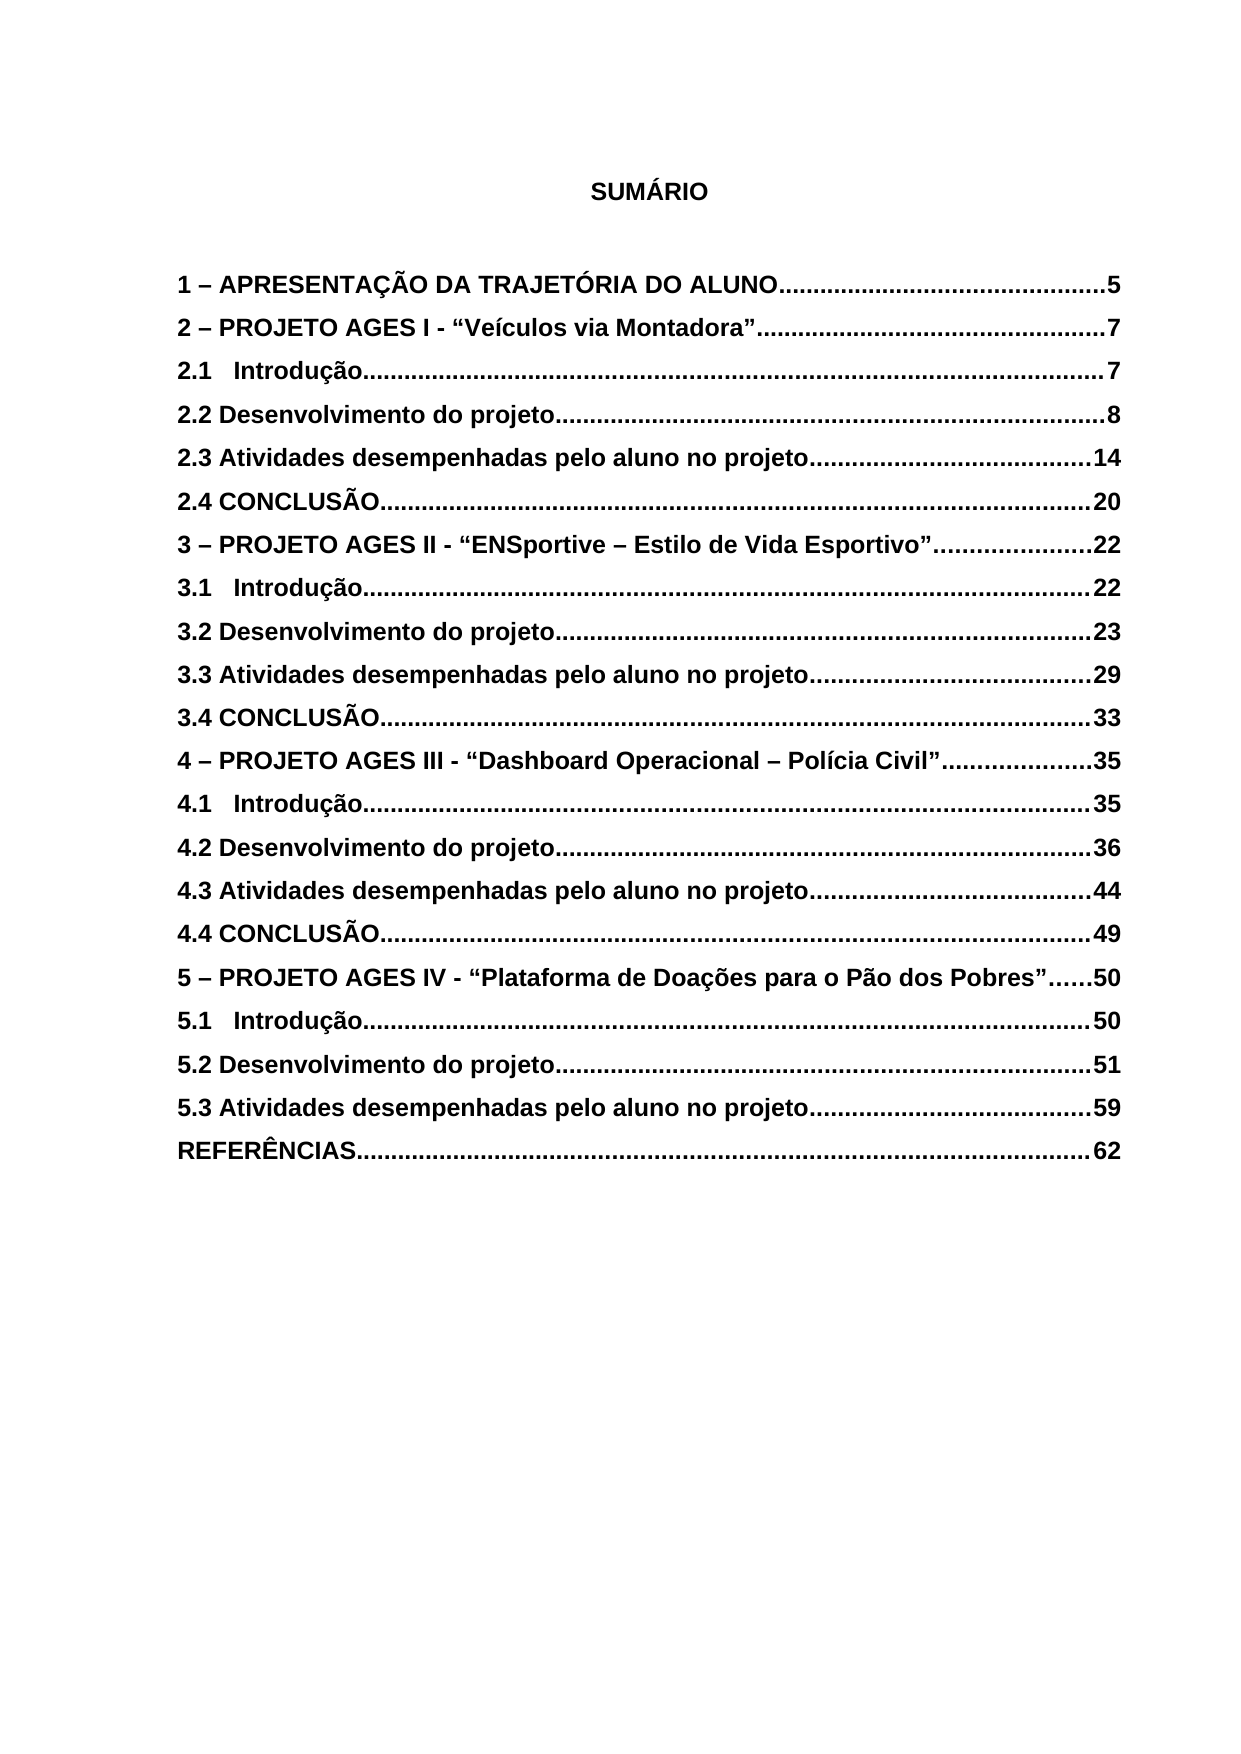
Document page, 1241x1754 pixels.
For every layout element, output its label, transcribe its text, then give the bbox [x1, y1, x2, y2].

text 3.4 CONCLUSÃO 33 [177, 703, 1122, 732]
text 3.2 Desenvolvimento do projeto 23 [177, 617, 1122, 646]
text 5.2 Desenvolvimento do projeto 51 [177, 1050, 1122, 1078]
text 5.1 Introdução 50 [177, 1006, 1122, 1034]
text 3 – PROJETO AGES II - “ENSportive – Estilo de Vida Esportivo” 22 [177, 530, 1122, 558]
text 4.1 Introdução 35 [177, 789, 1122, 818]
text 4.2 Desenvolvimento do projeto 36 [177, 833, 1122, 862]
text SUMÁRIO [177, 177, 1122, 206]
text 2.3 Atividades desempenhadas pelo aluno no projeto 14 [177, 443, 1122, 472]
text 2.4 CONCLUSÃO 20 [177, 487, 1122, 515]
text 2 – PROJETO AGES I - “Veículos via Montadora” 7 [177, 313, 1122, 342]
text 4.4 CONCLUSÃO 49 [177, 919, 1122, 948]
text 5 – PROJETO AGES IV - “Plataforma de Doações para o Pão dos Pobres” 50 [177, 963, 1122, 991]
text 2.1 Introdução 7 [177, 356, 1122, 385]
text 2.2 Desenvolvimento do projeto 8 [177, 400, 1122, 429]
text 3.3 Atividades desempenhadas pelo aluno no projeto 29 [177, 660, 1122, 689]
text 4 – PROJETO AGES III - “Dashboard Operacional – Polícia Civil” 35 [177, 746, 1122, 775]
text 1 – APRESENTAÇÃO DA TRAJETÓRIA DO ALUNO 5 [177, 270, 1122, 299]
text 4.3 Atividades desempenhadas pelo aluno no projeto 44 [177, 876, 1122, 905]
text REFERÊNCIAS 62 [177, 1136, 1122, 1165]
text 3.1 Introdução 22 [177, 573, 1122, 602]
text 5.3 Atividades desempenhadas pelo aluno no projeto 59 [177, 1093, 1122, 1122]
